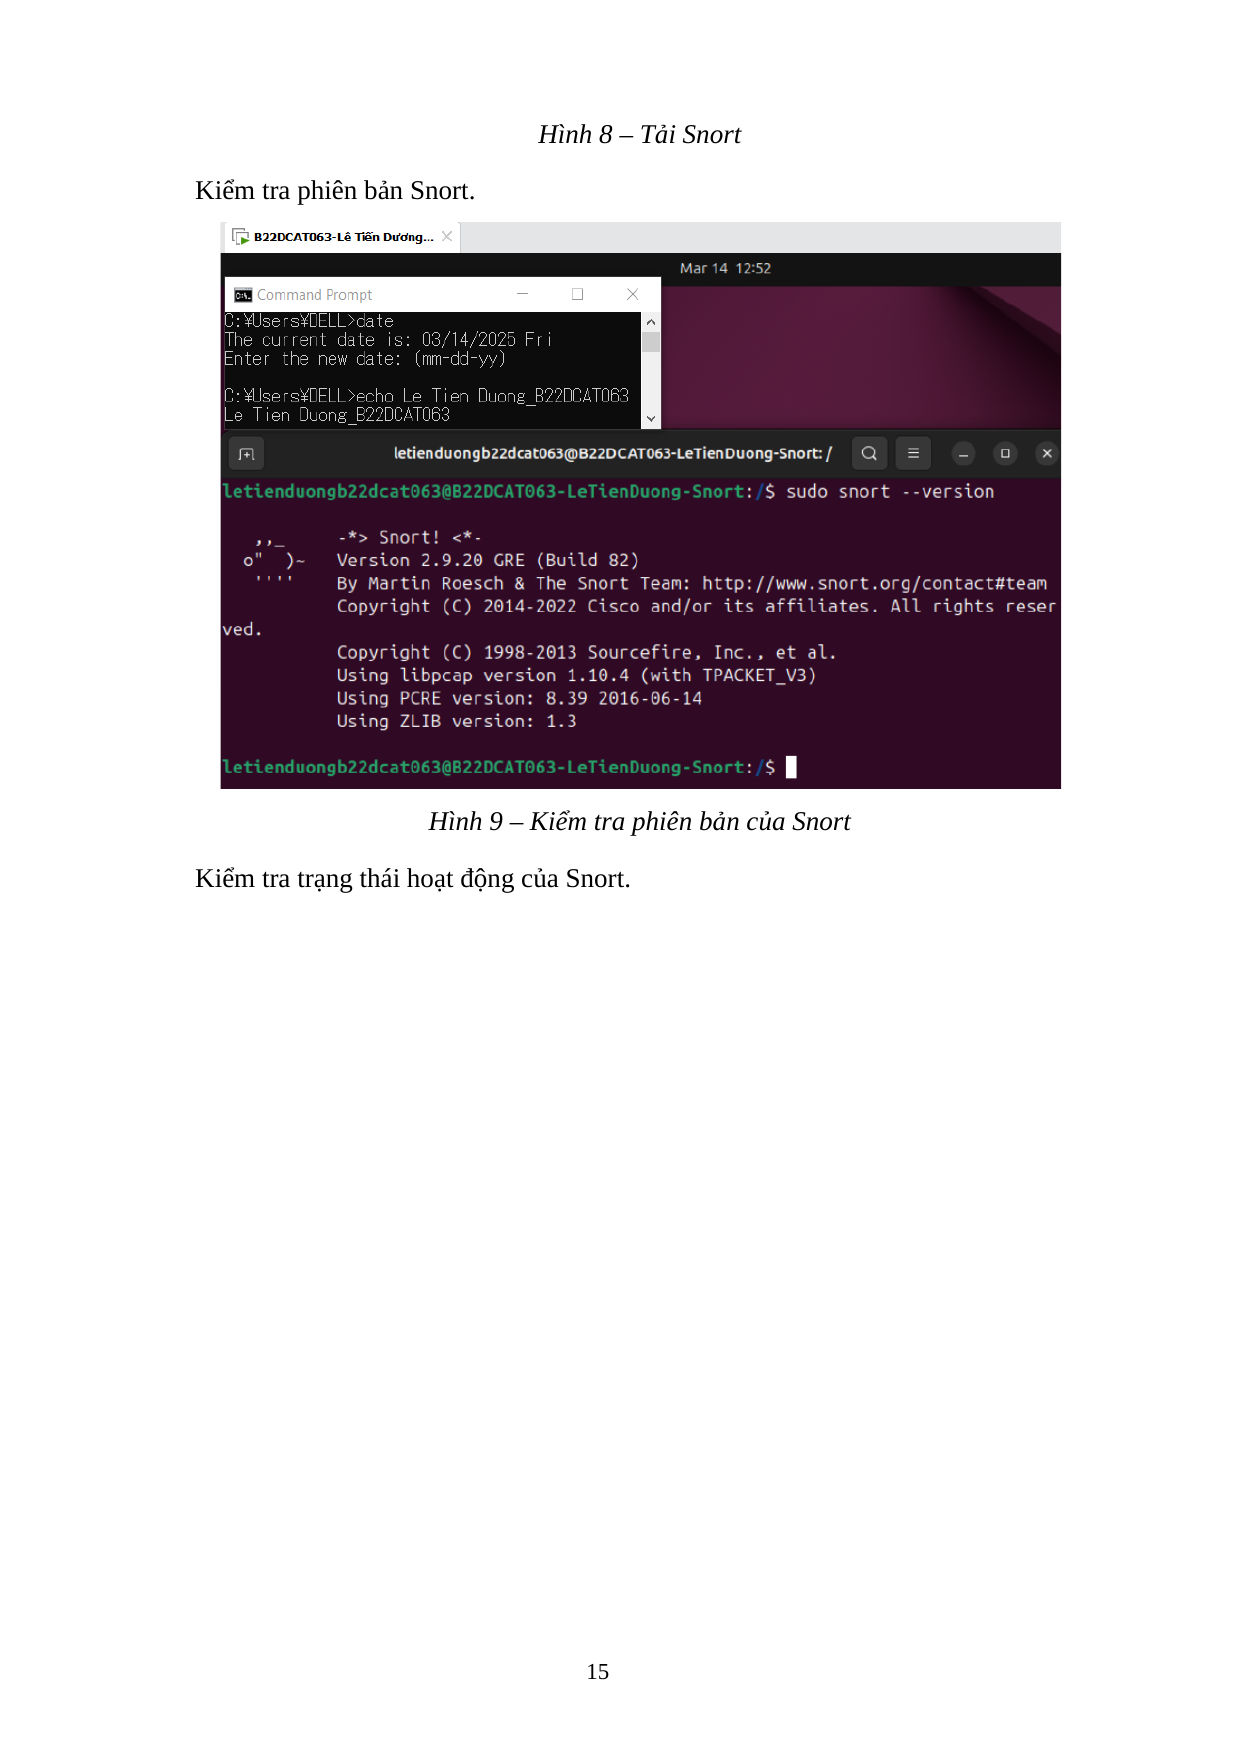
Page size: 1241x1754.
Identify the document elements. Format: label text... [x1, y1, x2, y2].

text – Kiểm tra phiên bản của Snort [148, 806, 1134, 837]
text – Tải Snort [148, 118, 1134, 149]
text Kiểm tra trạng thái hoạt động của Snort. [148, 862, 1134, 893]
picture [220, 222, 1062, 789]
text Kiểm tra phiên bản Snort. [148, 174, 1134, 205]
